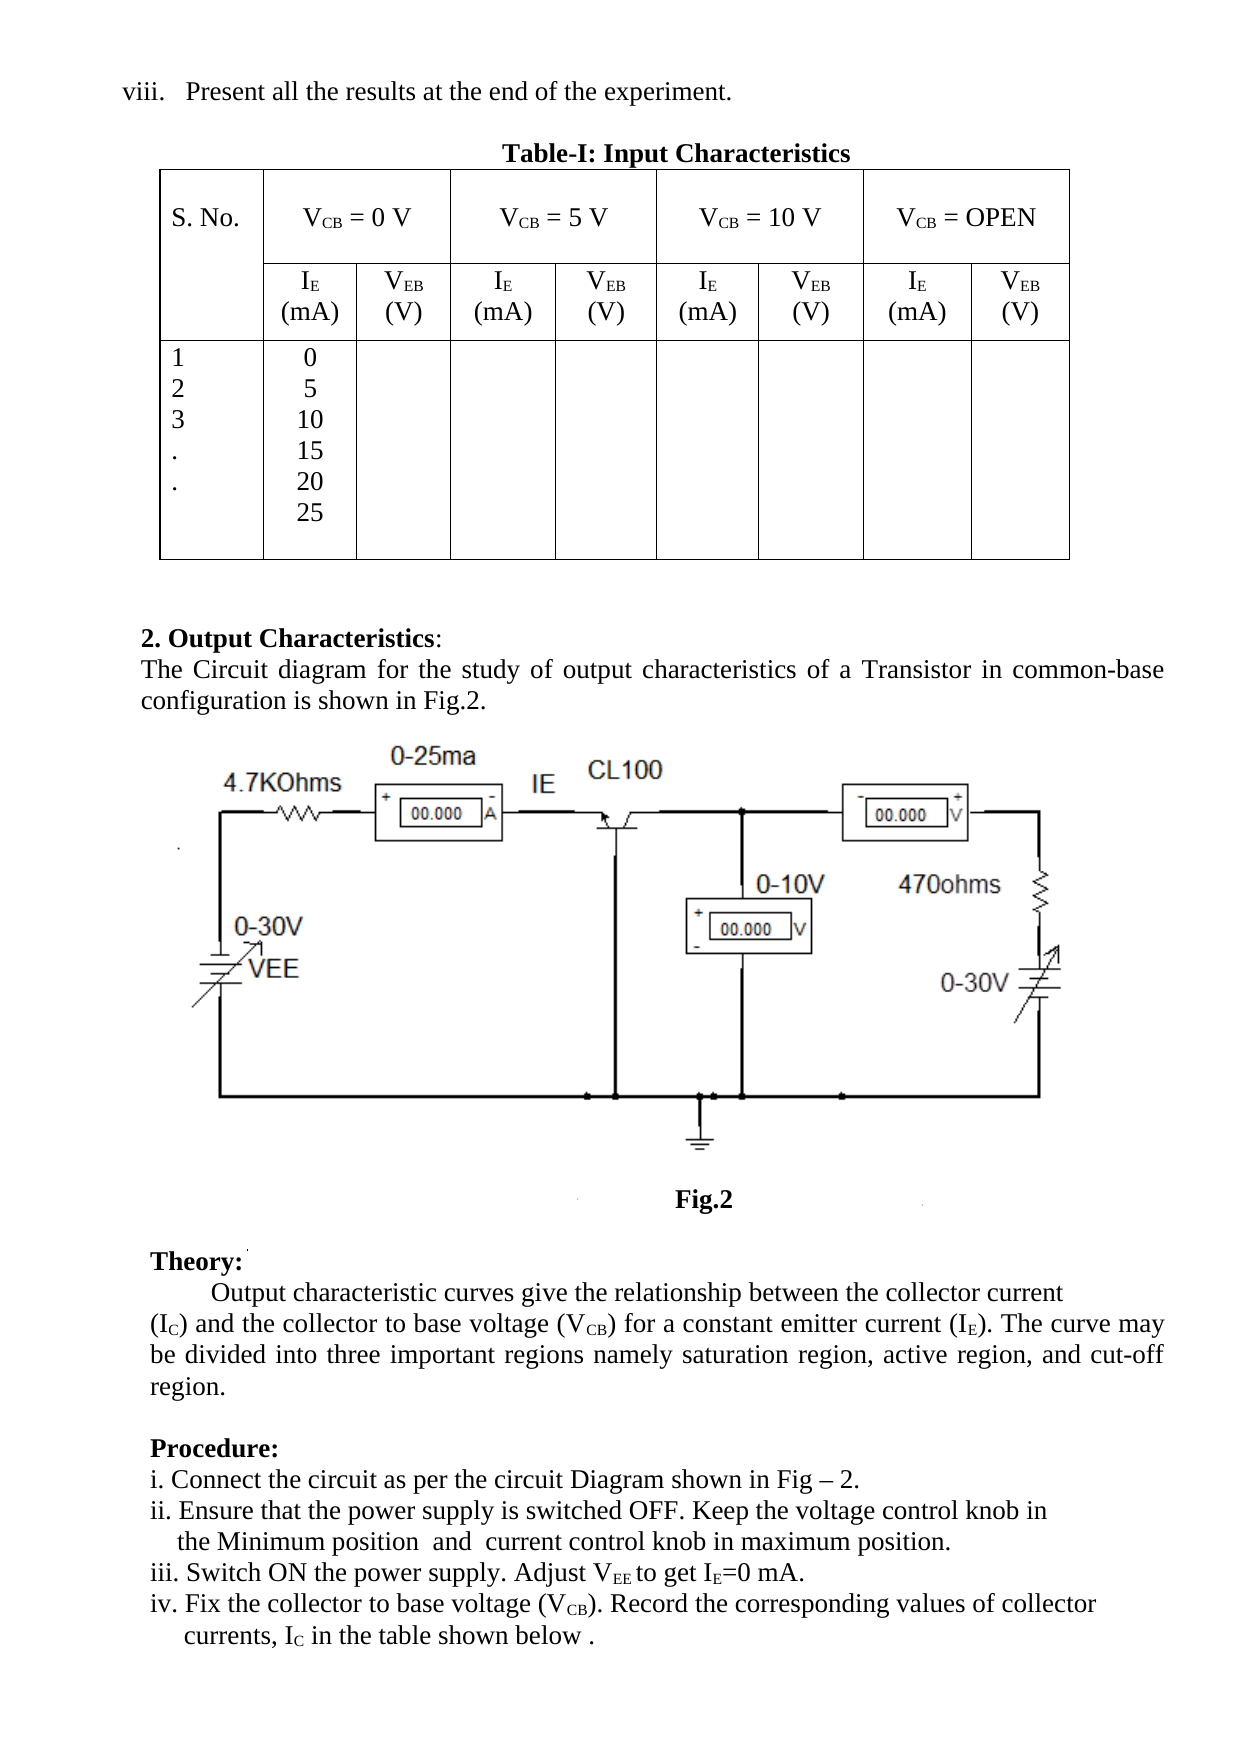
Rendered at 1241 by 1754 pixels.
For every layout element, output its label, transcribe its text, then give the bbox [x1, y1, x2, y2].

table_cell VEB (V) [972, 264, 1069, 340]
table_header VCB = 0 V [264, 170, 450, 263]
table_cell [864, 341, 971, 559]
text the Minimum position and current control knob in maximum position. [150, 1525, 1165, 1556]
table_header S. No. [161, 170, 263, 340]
table_cell VEB (V) [759, 264, 863, 340]
picture [150, 715, 1097, 1183]
text Output characteristic curves give the relationship between the collector current [150, 1276, 1165, 1307]
text 2. Output Characteristics: [75, 622, 1165, 653]
table_cell IE (mA) [451, 264, 555, 340]
table_cell IE (mA) [264, 264, 356, 340]
table_header VCB = 5 V [451, 170, 656, 263]
text Fig.2 [75, 1183, 1165, 1214]
table_cell 1 2 3 . . [161, 341, 263, 559]
table_cell [657, 341, 758, 559]
text ii. Ensure that the power supply is switched OFF. Keep the voltage control knob in [150, 1494, 1165, 1525]
text Theory: [150, 1245, 1165, 1276]
table_cell [556, 341, 656, 559]
text Table-I: Input Characteristics [187, 137, 1165, 168]
table_cell IE (mA) [864, 264, 971, 340]
text currents, IC in the table shown below . [150, 1619, 1165, 1650]
table_cell [972, 341, 1069, 559]
table_cell VEB (V) [556, 264, 656, 340]
table_cell [357, 341, 450, 559]
table_cell 0 5 10 15 20 25 [264, 341, 356, 559]
text iii. Switch ON the power supply. Adjust VEE to get IE=0 mA. [150, 1556, 1165, 1588]
text iv. Fix the collector to base voltage (VCB). Record the corresponding values of collector [150, 1588, 1165, 1619]
table_header VCB = OPEN [864, 170, 1069, 263]
table_cell [759, 341, 863, 559]
table_cell [451, 341, 555, 559]
text Procedure: [150, 1432, 1165, 1463]
table_cell IE (mA) [657, 264, 758, 340]
table_header VCB = 10 V [657, 170, 863, 263]
text (IC) and the collector to base voltage (VCB) for a constant emitter current (IE). The curve may be divided into three important regions namely saturation region, active region, and cut-off region. [150, 1307, 1165, 1401]
text viii. Present all the results at the end of the experiment. [75, 75, 1165, 106]
table_cell VEB (V) [357, 264, 450, 340]
text i. Connect the circuit as per the circuit Diagram shown in Fig – 2. [150, 1463, 1165, 1494]
text The Circuit diagram for the study of output characteristics of a Transistor in common-base configuration is shown in Fig.2. [141, 653, 1165, 716]
